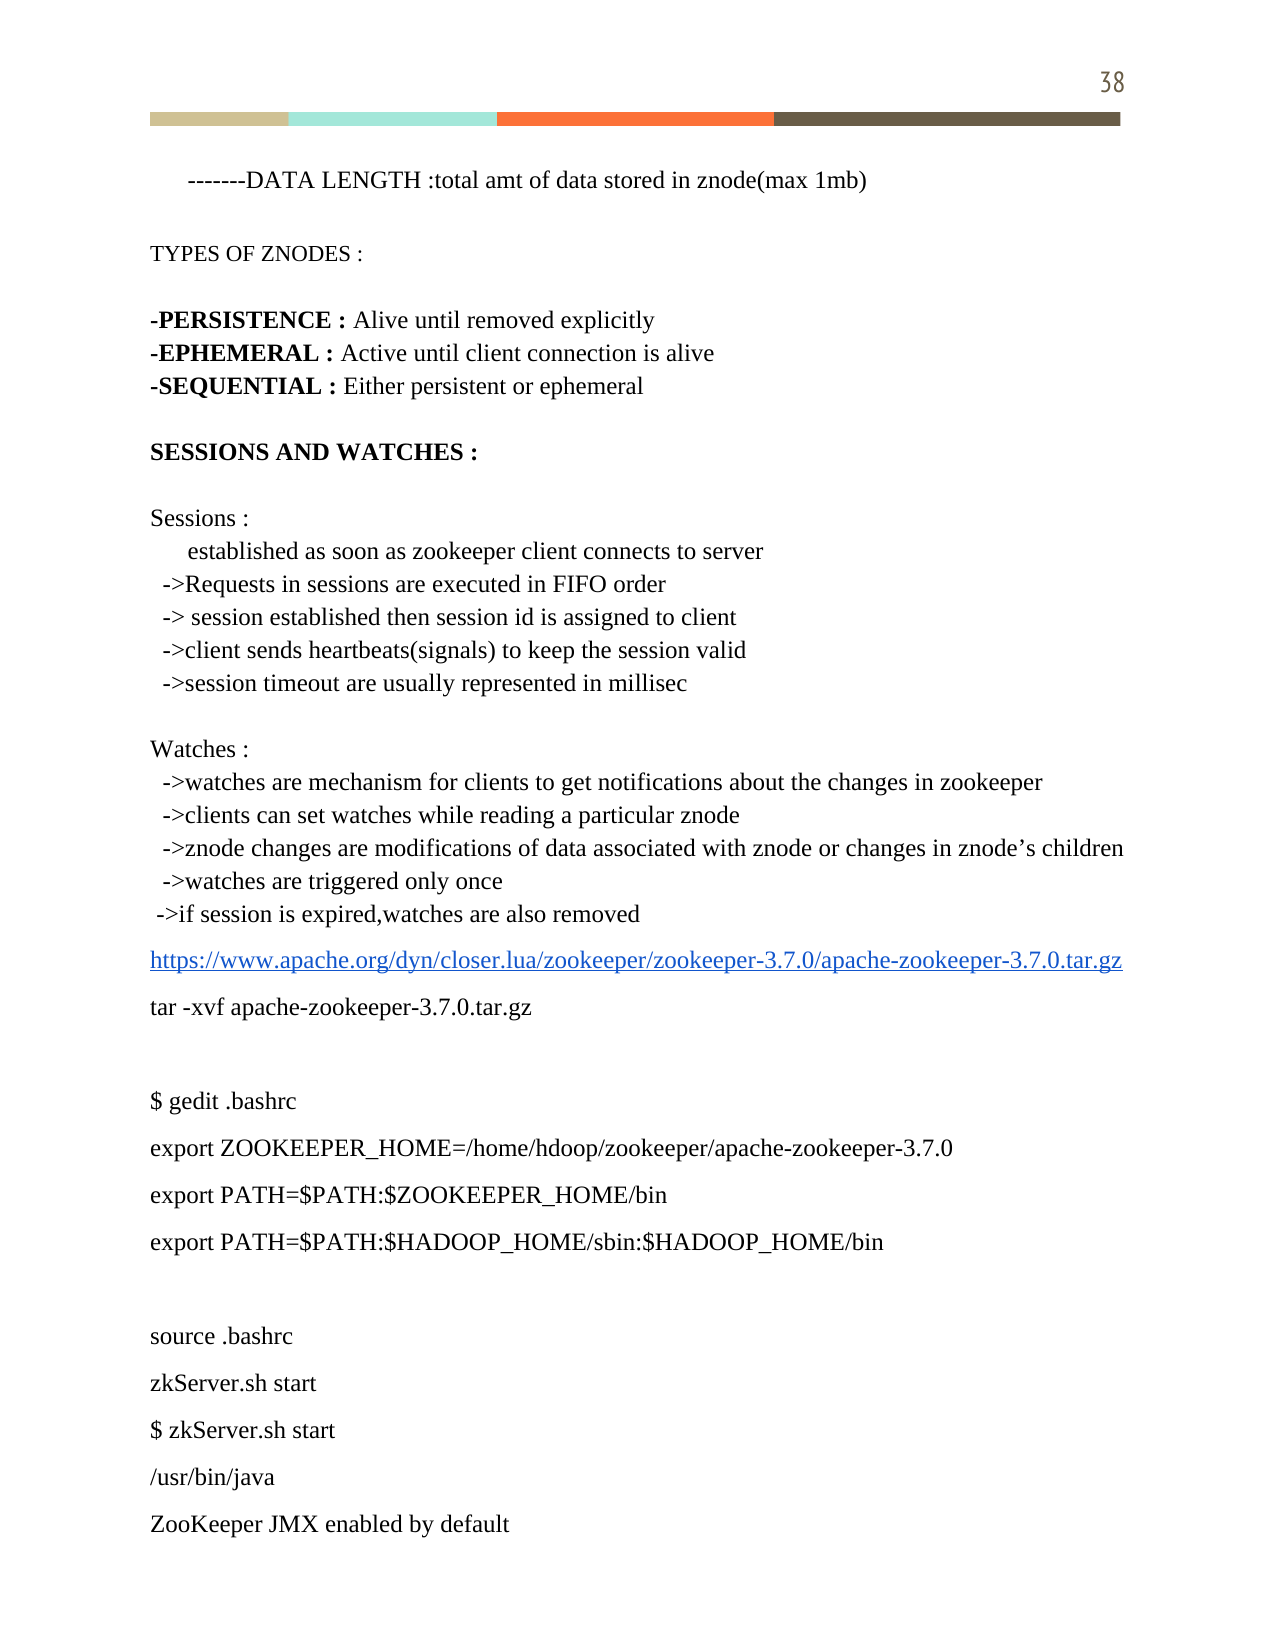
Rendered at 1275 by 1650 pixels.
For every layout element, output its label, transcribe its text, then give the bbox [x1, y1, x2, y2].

text export PATH=$PATH:$ZOOKEEPER_HOME/bin [150, 1180, 1125, 1209]
text export PATH=$PATH:$HADOOP_HOME/sbin:$HADOOP_HOME/bin [150, 1227, 1125, 1256]
text ->clients can set watches while reading a particular znode [150, 800, 1125, 829]
text Sessions : [150, 503, 1125, 532]
text zkServer.sh start [150, 1368, 1125, 1397]
text -> session established then session id is assigned to client [150, 602, 1125, 631]
text ->client sends heartbeats(signals) to keep the session valid [150, 635, 1125, 664]
text ->Requests in sessions are executed in FIFO order [150, 569, 1125, 598]
text established as soon as zookeeper client connects to server [150, 536, 1125, 565]
text ->if session is expired,watches are also removed [150, 899, 1125, 928]
text $ gedit .bashrc [150, 1086, 1125, 1115]
text ->session timeout are usually represented in millisec [150, 668, 1125, 697]
text Watches : [150, 734, 1125, 763]
text -PERSISTENCE : Alive until removed explicitly [150, 305, 1125, 334]
picture [150, 112, 1121, 126]
text ->watches are triggered only once [150, 866, 1125, 895]
text -EPHEMERAL : Active until client connection is alive [150, 338, 1125, 367]
text -SEQUENTIAL : Either persistent or ephemeral [150, 371, 1125, 400]
text https://www.apache.org/dyn/closer.lua/zookeeper/zookeeper-3.7.0/apache-zookeeper-3.7.0.tar.gz [150, 945, 1125, 974]
text /usr/bin/java [150, 1462, 1125, 1491]
text source .bashrc [150, 1321, 1125, 1349]
text export ZOOKEEPER_HOME=/home/hdoop/zookeeper/apache-zookeeper-3.7.0 [150, 1133, 1125, 1162]
text ZooKeeper JMX enabled by default [150, 1509, 1125, 1537]
text ->watches are mechanism for clients to get notifications about the changes in zookeeper [150, 767, 1125, 796]
text -------DATA LENGTH :total amt of data stored in znode(max 1mb) [150, 165, 1125, 193]
text TYPES OF ZNODES : [150, 241, 1125, 267]
text SESSIONS AND WATCHES : [150, 437, 1125, 466]
text tar -xvf apache-zookeeper-3.7.0.tar.gz [150, 992, 1125, 1021]
text $ zkServer.sh start [150, 1415, 1125, 1443]
text ->znode changes are modifications of data associated with znode or changes in znode’s children [150, 833, 1125, 862]
